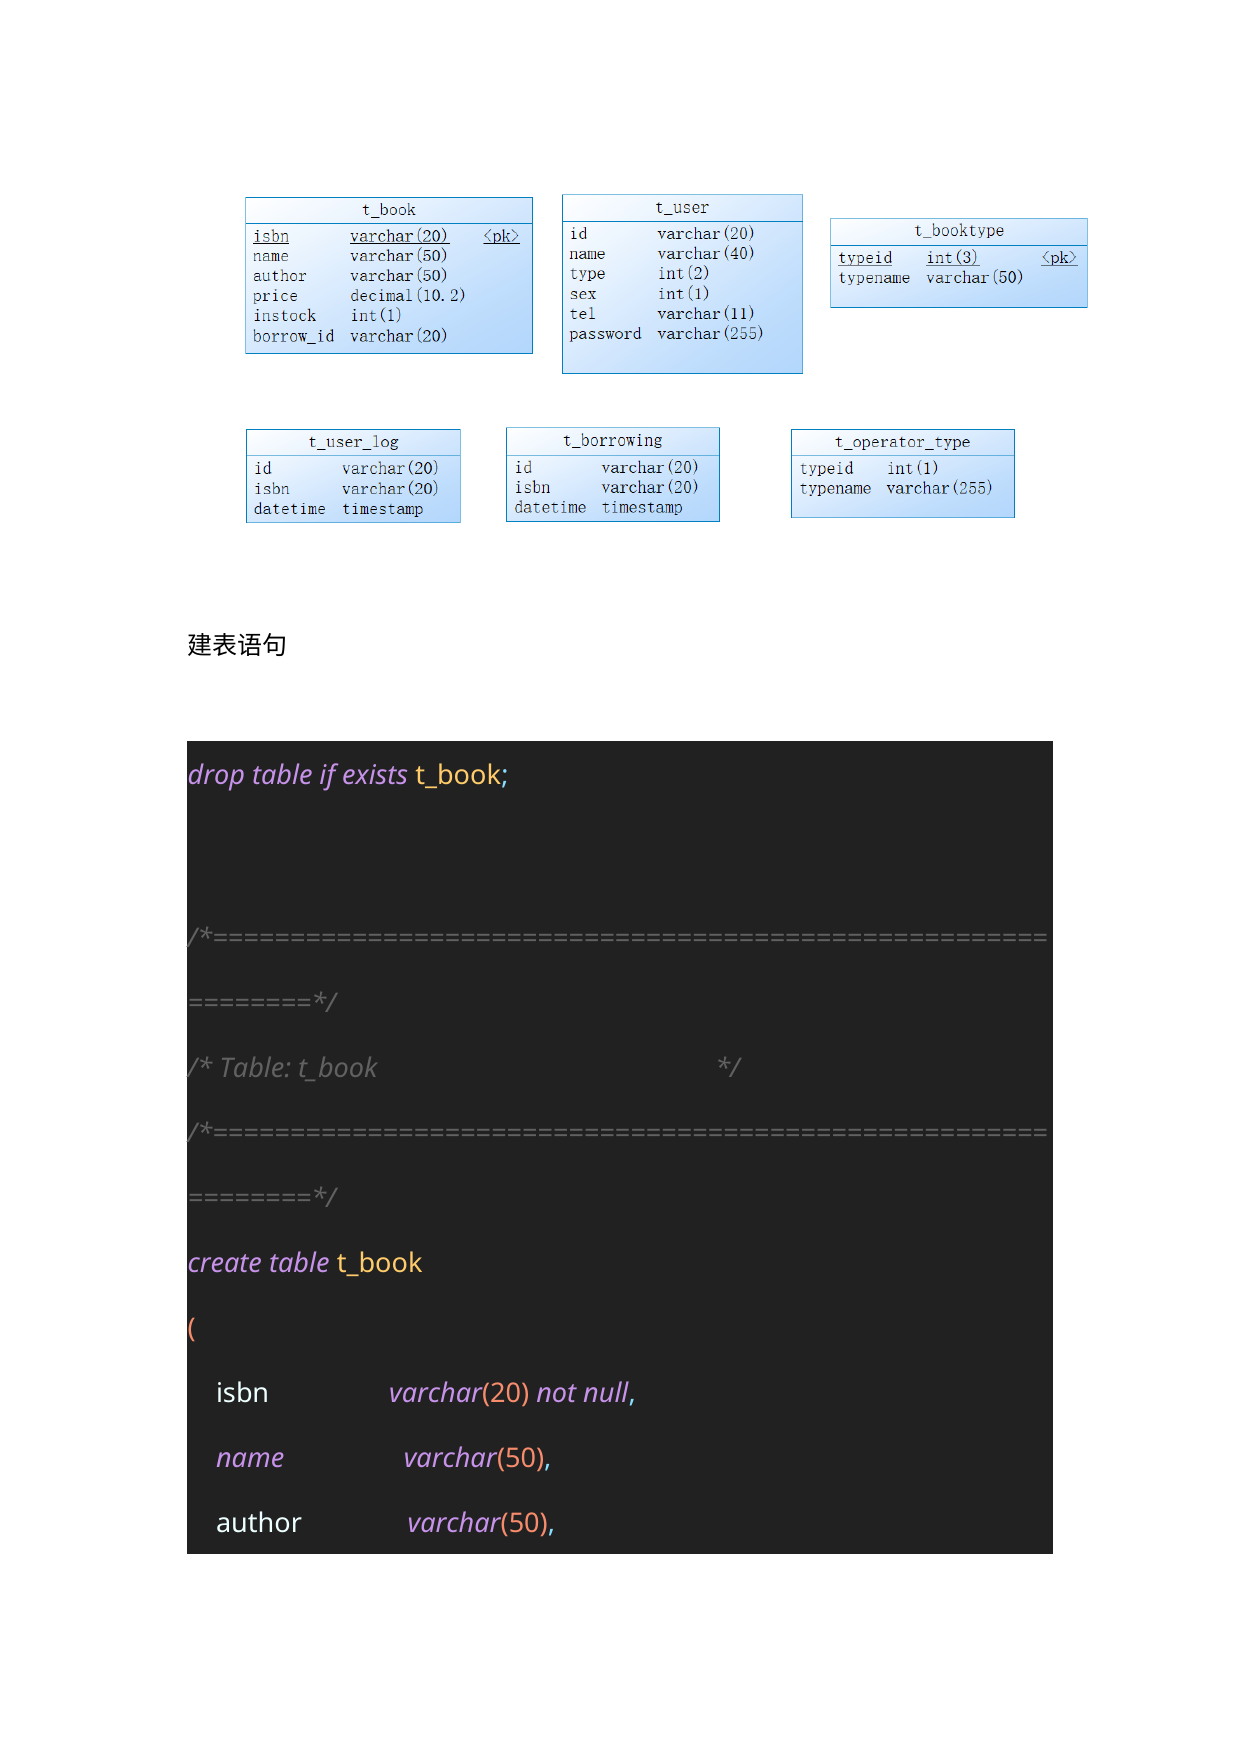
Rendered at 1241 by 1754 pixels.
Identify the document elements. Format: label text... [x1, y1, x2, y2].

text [187, 839, 1053, 1554]
text drop table if exists t_book; [187, 741, 1053, 839]
text 建表语句 [187, 611, 1053, 676]
picture [231, 162, 1097, 551]
